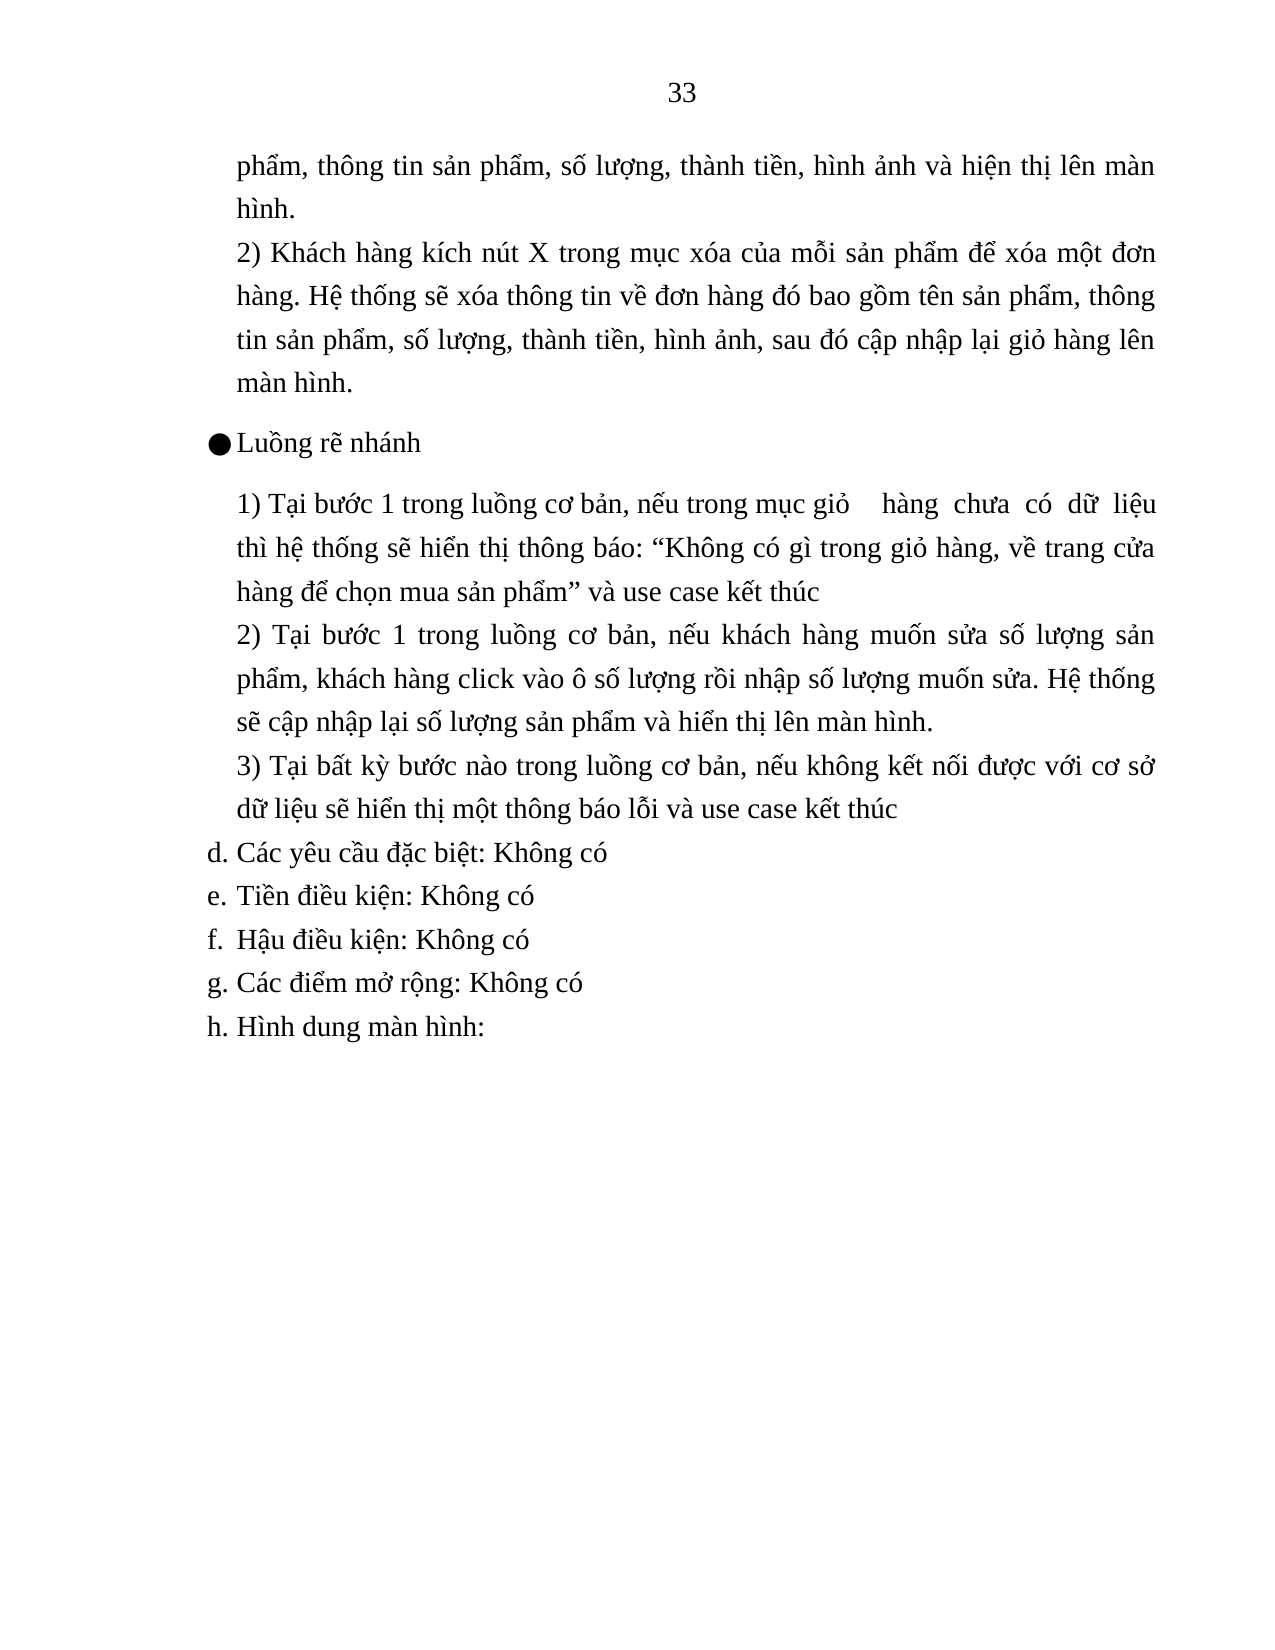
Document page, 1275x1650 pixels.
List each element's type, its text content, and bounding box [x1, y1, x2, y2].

list Các yêu cầu đặc biệt: Không có [207, 835, 1157, 868]
text 2) Khách hàng kích nút X trong mục xóa của mỗi sản phẩm để xóa một đơn hàng. Hệ thống sẽ xóa thông tin về đơn hàng đó bao gồm tên sản phẩm, thông tin sản phẩm, số lượng, thành tiền, hình ảnh, sau đó cập nhập lại giỏ hàng lên màn hình. [236, 235, 1157, 399]
text 3) Tại bất kỳ bước nào trong luồng cơ bản, nếu không kết nối được với cơ sở dữ liệu sẽ hiển thị một thông báo lỗi và use case kết thúc [236, 748, 1157, 825]
list Luồng rẽ nhánh [207, 409, 1157, 469]
list Tiền điều kiện: Không có [207, 878, 1157, 912]
text 2) Tại bước 1 trong luồng cơ bản, nếu khách hàng muốn sửa số lượng sản phẩm, khách hàng click vào ô số lượng rồi nhập số lượng muốn sửa. Hệ thống sẽ cập nhập lại số lượng sản phẩm và hiển thị lên màn hình. [236, 617, 1157, 738]
list Hậu điều kiện: Không có [207, 922, 1157, 956]
list Các điểm mở rộng: Không có [207, 966, 1157, 999]
text 1) Tại bước 1 trong luồng cơ bản, nếu trong mục giỏ hàng chưa có dữ liệu thì hệ thống sẽ hiển thị thông báo: “Không có gì trong giỏ hàng, về trang cửa hàng để chọn mua sản phẩm” và use case kết thúc [236, 487, 1157, 607]
list Hình dung màn hình: [207, 1009, 1157, 1043]
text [236, 148, 1157, 225]
